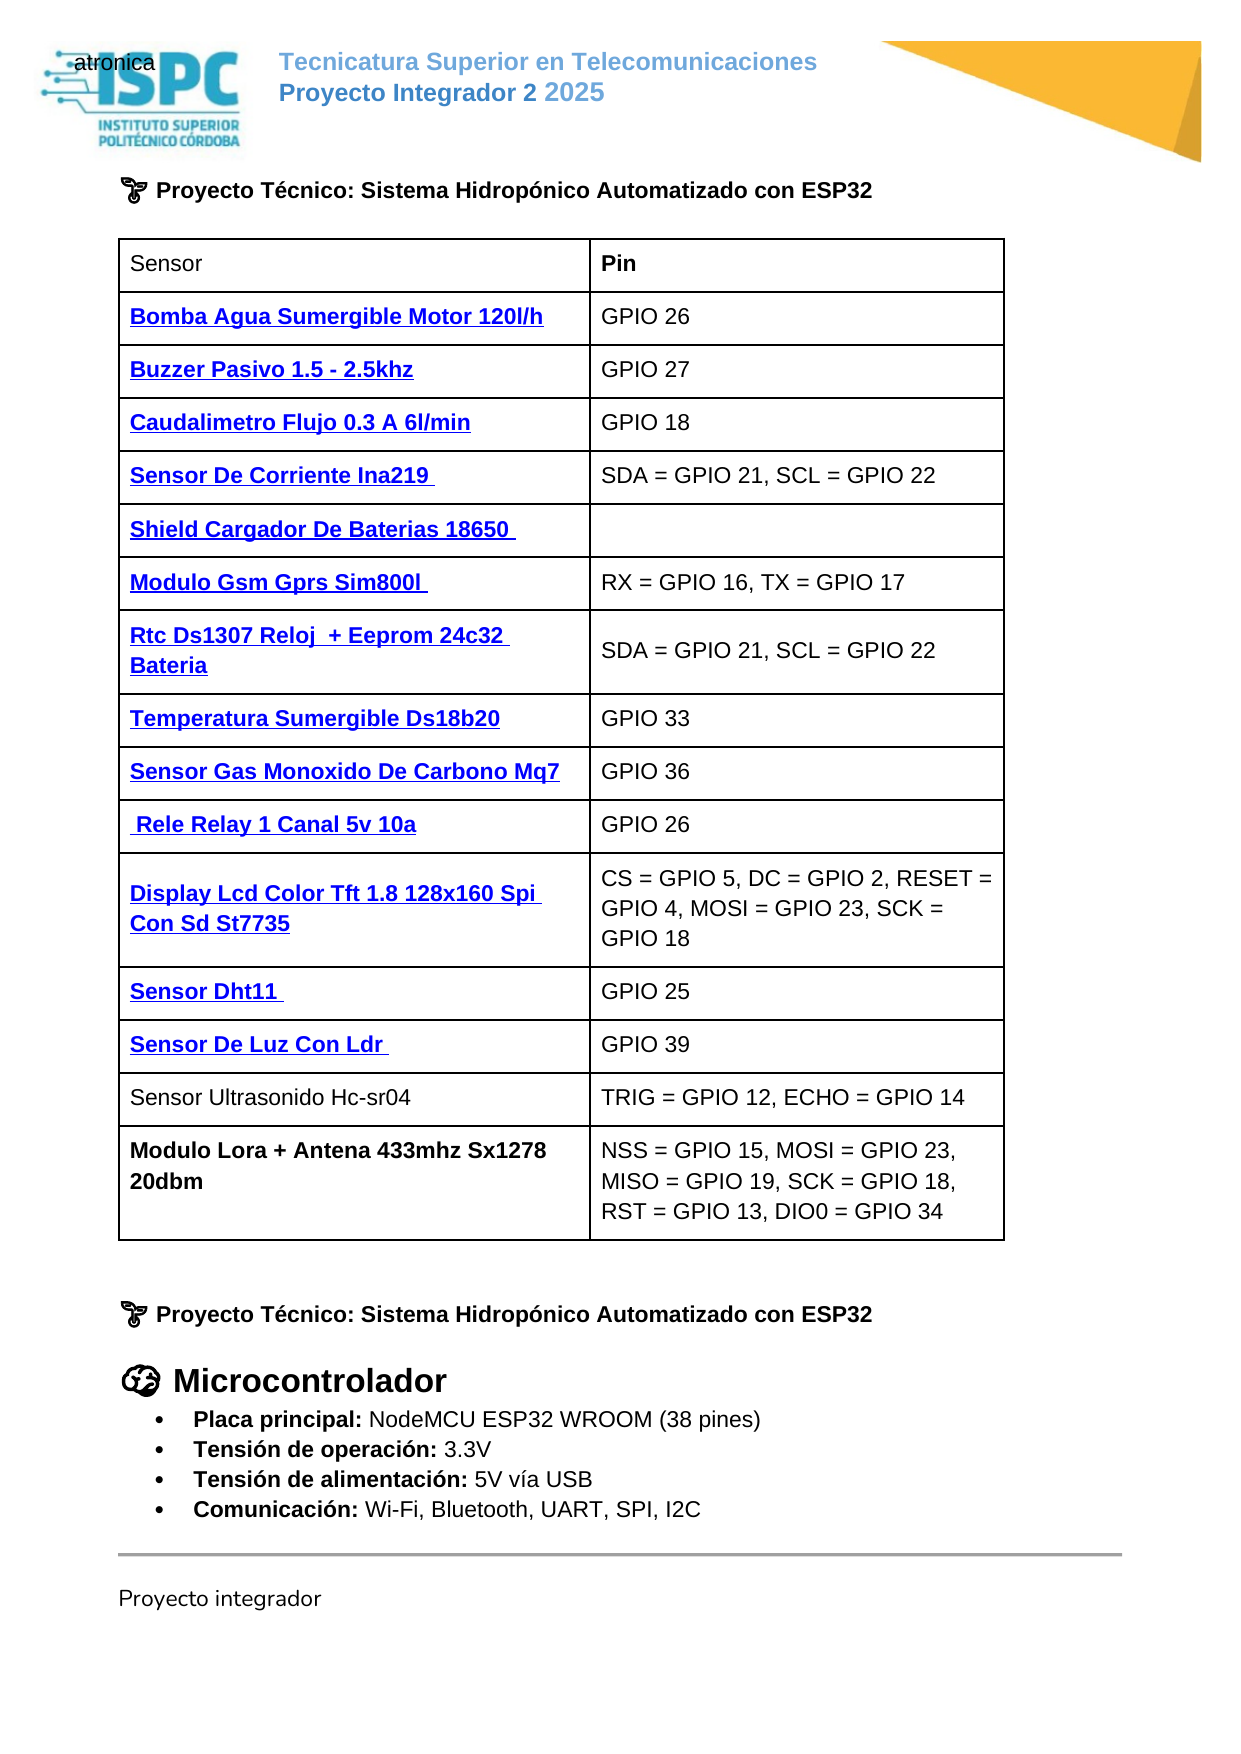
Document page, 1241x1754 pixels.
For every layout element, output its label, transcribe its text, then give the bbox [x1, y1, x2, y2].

table_cell CS = GPIO 5, DC = GPIO 2, RESET = GPIO 4, MOSI = GPIO 23, SCK = GPIO 18 [591, 854, 1003, 966]
text 🧠 Microcontrolador [118, 1361, 1122, 1400]
table_cell Modulo Lora + Antena 433mhz Sx1278 20dbm [120, 1127, 589, 1238]
table_cell SDA = GPIO 21, SCL = GPIO 22 [591, 452, 1003, 503]
text 🌱 Proyecto Técnico: Sistema Hidropónico Automatizado con ESP32 [132, 177, 1122, 203]
table_cell GPIO 33 [591, 695, 1003, 746]
table_cell Temperatura Sumergible Ds18b20 [120, 695, 589, 746]
table_cell Sensor De Luz Con Ldr [120, 1021, 589, 1072]
table_cell [591, 505, 1003, 556]
table_cell Sensor Gas Monoxido De Carbono Mq7 [120, 748, 589, 799]
table_cell Rele Relay 1 Canal 5v 10a [120, 801, 589, 852]
picture [33, 41, 263, 163]
table_header Pin [591, 240, 1003, 291]
table_cell NSS = GPIO 15, MOSI = GPIO 23, MISO = GPIO 19, SCK = GPIO 18, RST = GPIO 13, DIO0 = GPIO 34 [591, 1127, 1003, 1238]
table_cell GPIO 18 [591, 399, 1003, 450]
table_cell Sensor De Corriente Ina219 [120, 452, 589, 503]
table_cell Sensor Ultrasonido Hc-sr04 [120, 1074, 589, 1125]
table_cell Shield Cargador De Baterias 18650 [120, 505, 589, 556]
table_cell SDA = GPIO 21, SCL = GPIO 22 [591, 611, 1003, 693]
table_cell Caudalimetro Flujo 0.3 A 6l/min [120, 399, 589, 450]
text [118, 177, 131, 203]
picture [839, 41, 1203, 163]
text 🌱 Proyecto Técnico: Sistema Hidropónico Automatizado con ESP32 [132, 1301, 1122, 1327]
list Comunicación: Wi-Fi, Bluetooth, UART, SPI, I2C [156, 1496, 1122, 1523]
list Placa principal: NodeMCU ESP32 WROOM (38 pines) [156, 1406, 1122, 1432]
list Tensión de alimentación: 5V vía USB [156, 1466, 1122, 1492]
list Tensión de operación: 3.3V [156, 1436, 1122, 1462]
table_cell GPIO 36 [591, 748, 1003, 799]
table_cell GPIO 26 [591, 801, 1003, 852]
table_cell Modulo Gsm Gprs Sim800l [120, 558, 589, 609]
table_cell Rtc Ds1307 Reloj + Eeprom 24c32 Bateria [120, 611, 589, 693]
table_cell GPIO 26 [591, 293, 1003, 344]
table_cell Sensor Dht11 [120, 968, 589, 1019]
table_cell GPIO 27 [591, 346, 1003, 397]
table_cell Display Lcd Color Tft 1.8 128x160 Spi Con Sd St7735 [120, 854, 589, 966]
table_cell GPIO 39 [591, 1021, 1003, 1072]
table_cell RX = GPIO 16, TX = GPIO 17 [591, 558, 1003, 609]
table_cell Buzzer Pasivo 1.5 - 2.5khz [120, 346, 589, 397]
table_header Sensor [120, 240, 589, 291]
table_cell GPIO 25 [591, 968, 1003, 1019]
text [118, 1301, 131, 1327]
table_cell TRIG = GPIO 12, ECHO = GPIO 14 [591, 1074, 1003, 1125]
table_cell Bomba Agua Sumergible Motor 120l/h [120, 293, 589, 344]
